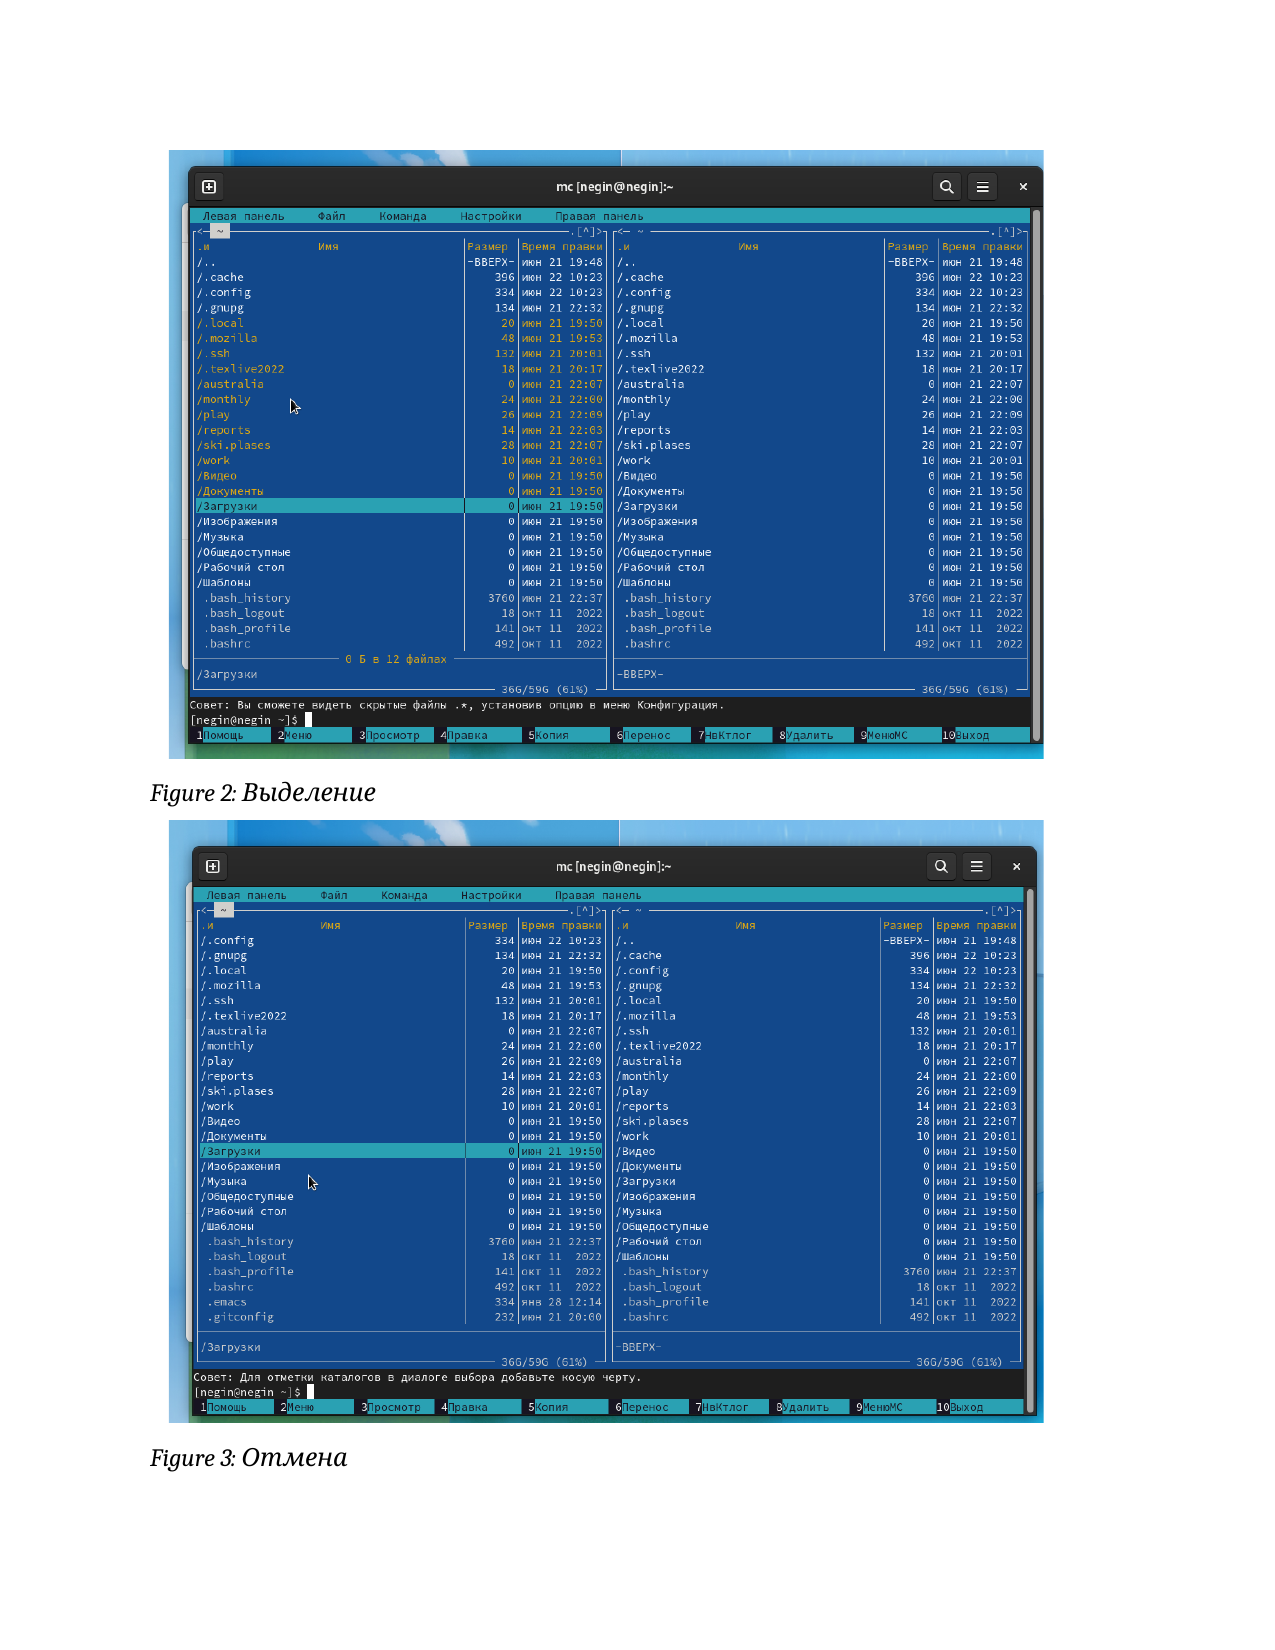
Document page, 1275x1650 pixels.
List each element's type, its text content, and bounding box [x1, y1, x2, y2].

text Figure 3: Отмена [150, 1444, 1125, 1473]
text Figure 2: Выделение [150, 779, 1125, 808]
picture [168, 150, 1044, 759]
picture [168, 820, 1044, 1423]
